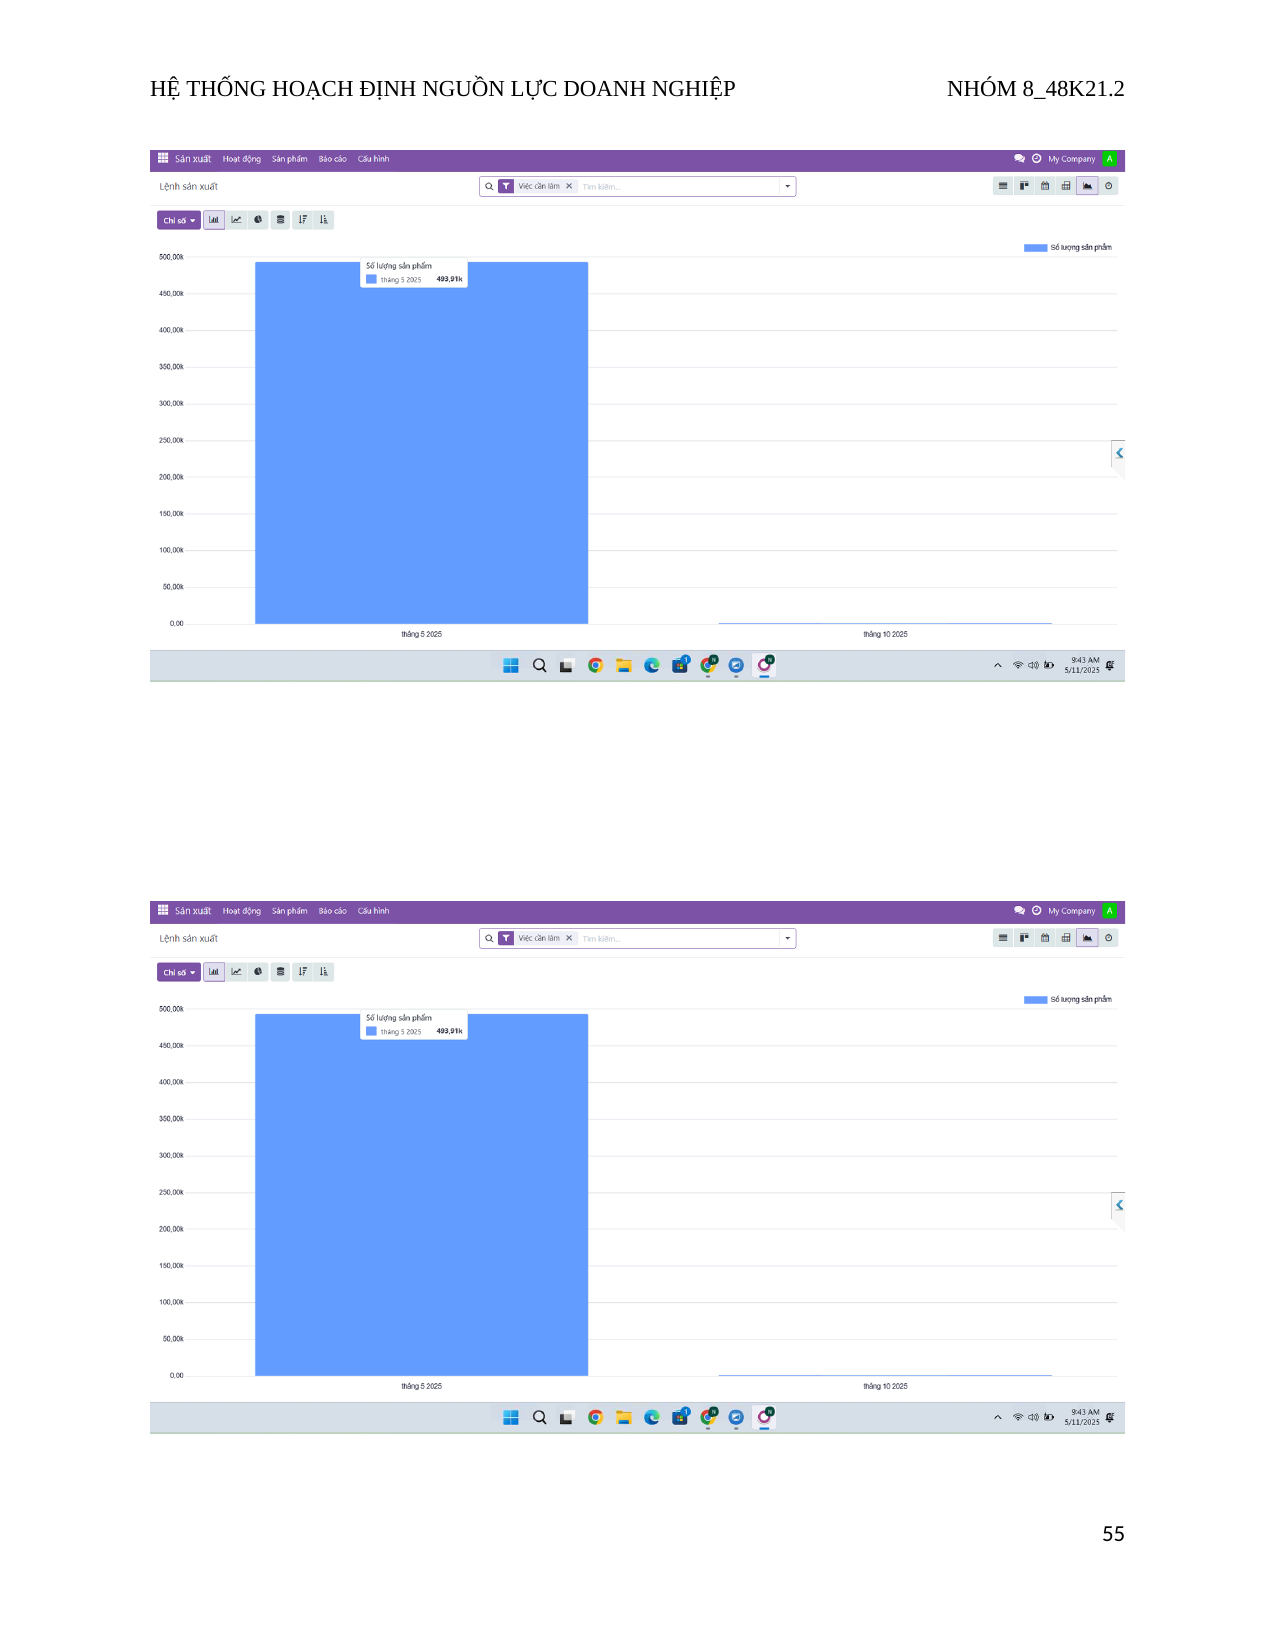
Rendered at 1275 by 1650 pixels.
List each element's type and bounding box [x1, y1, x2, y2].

picture [150, 150, 1125, 682]
picture [150, 901, 1125, 1434]
